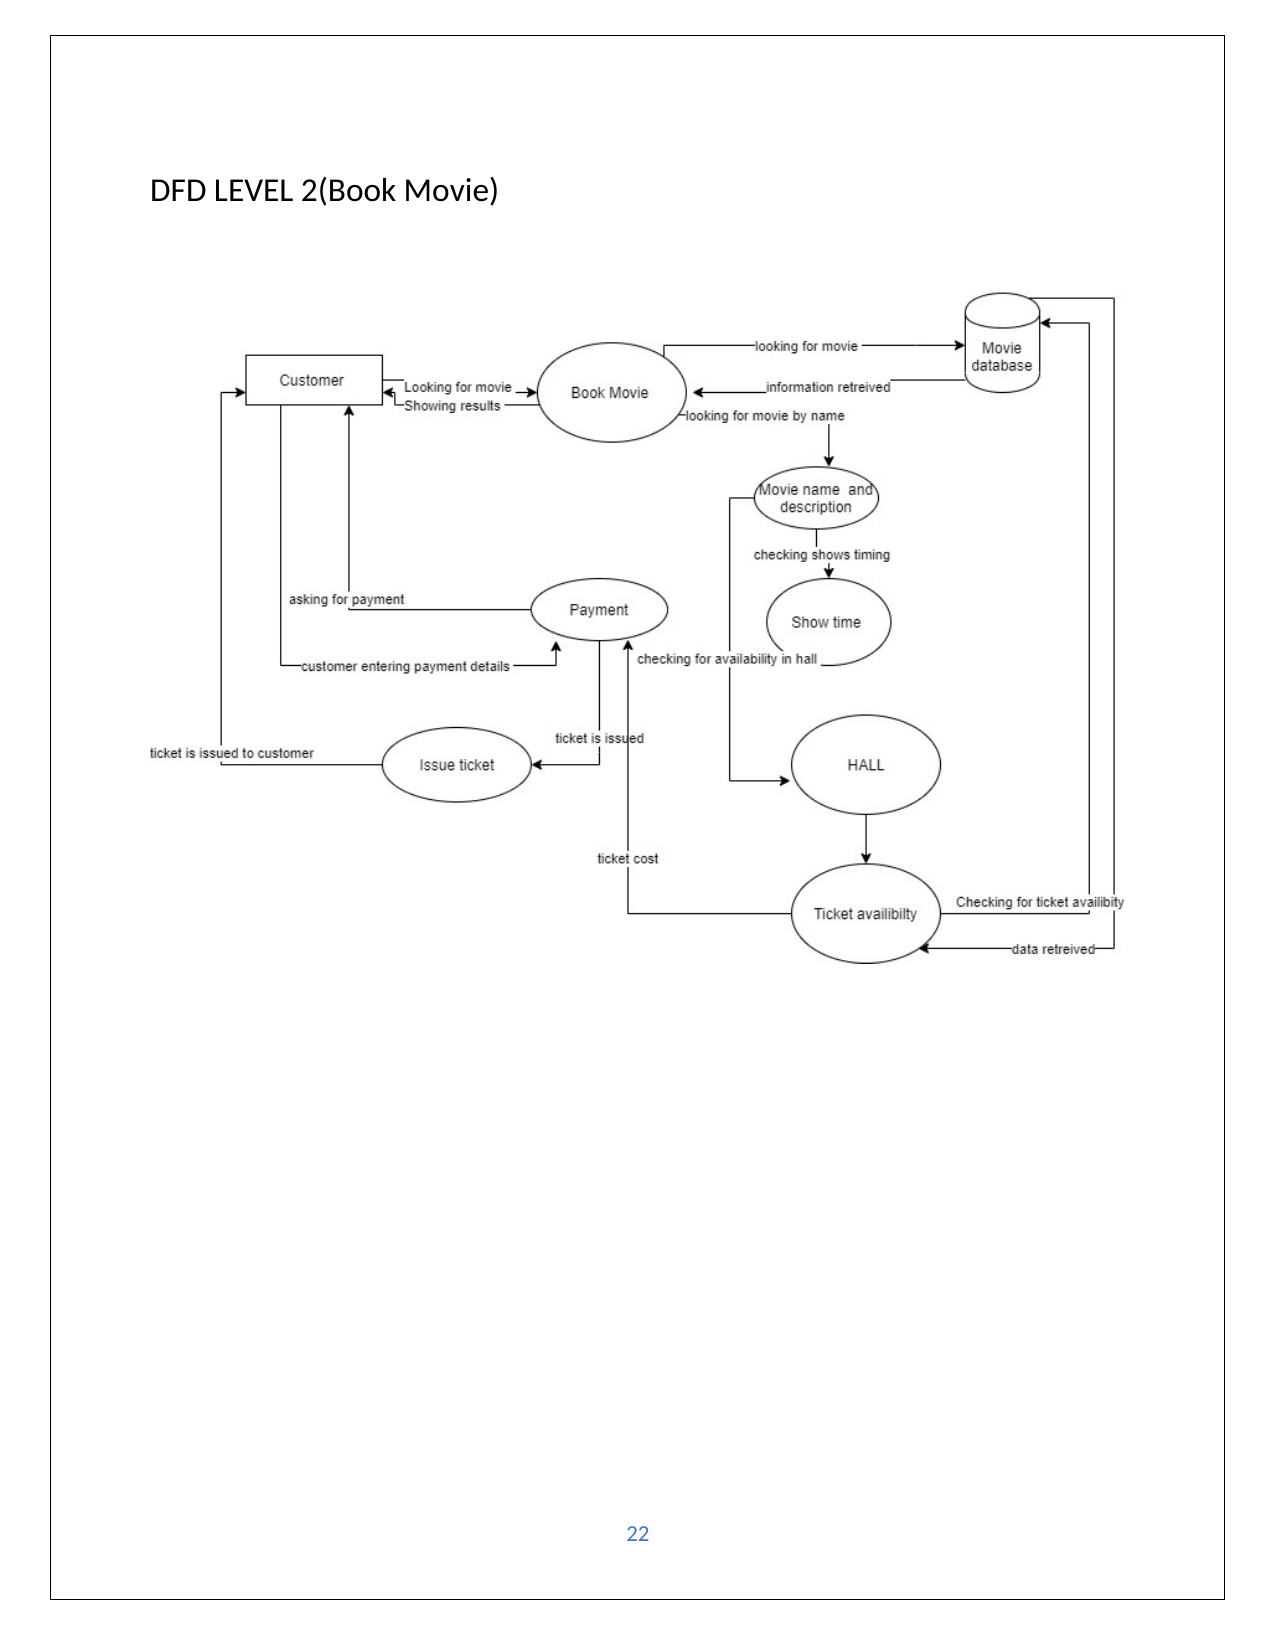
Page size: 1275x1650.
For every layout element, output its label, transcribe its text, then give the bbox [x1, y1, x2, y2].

picture [150, 290, 1125, 964]
text DFD LEVEL 2(Book Movie) [150, 169, 1125, 209]
